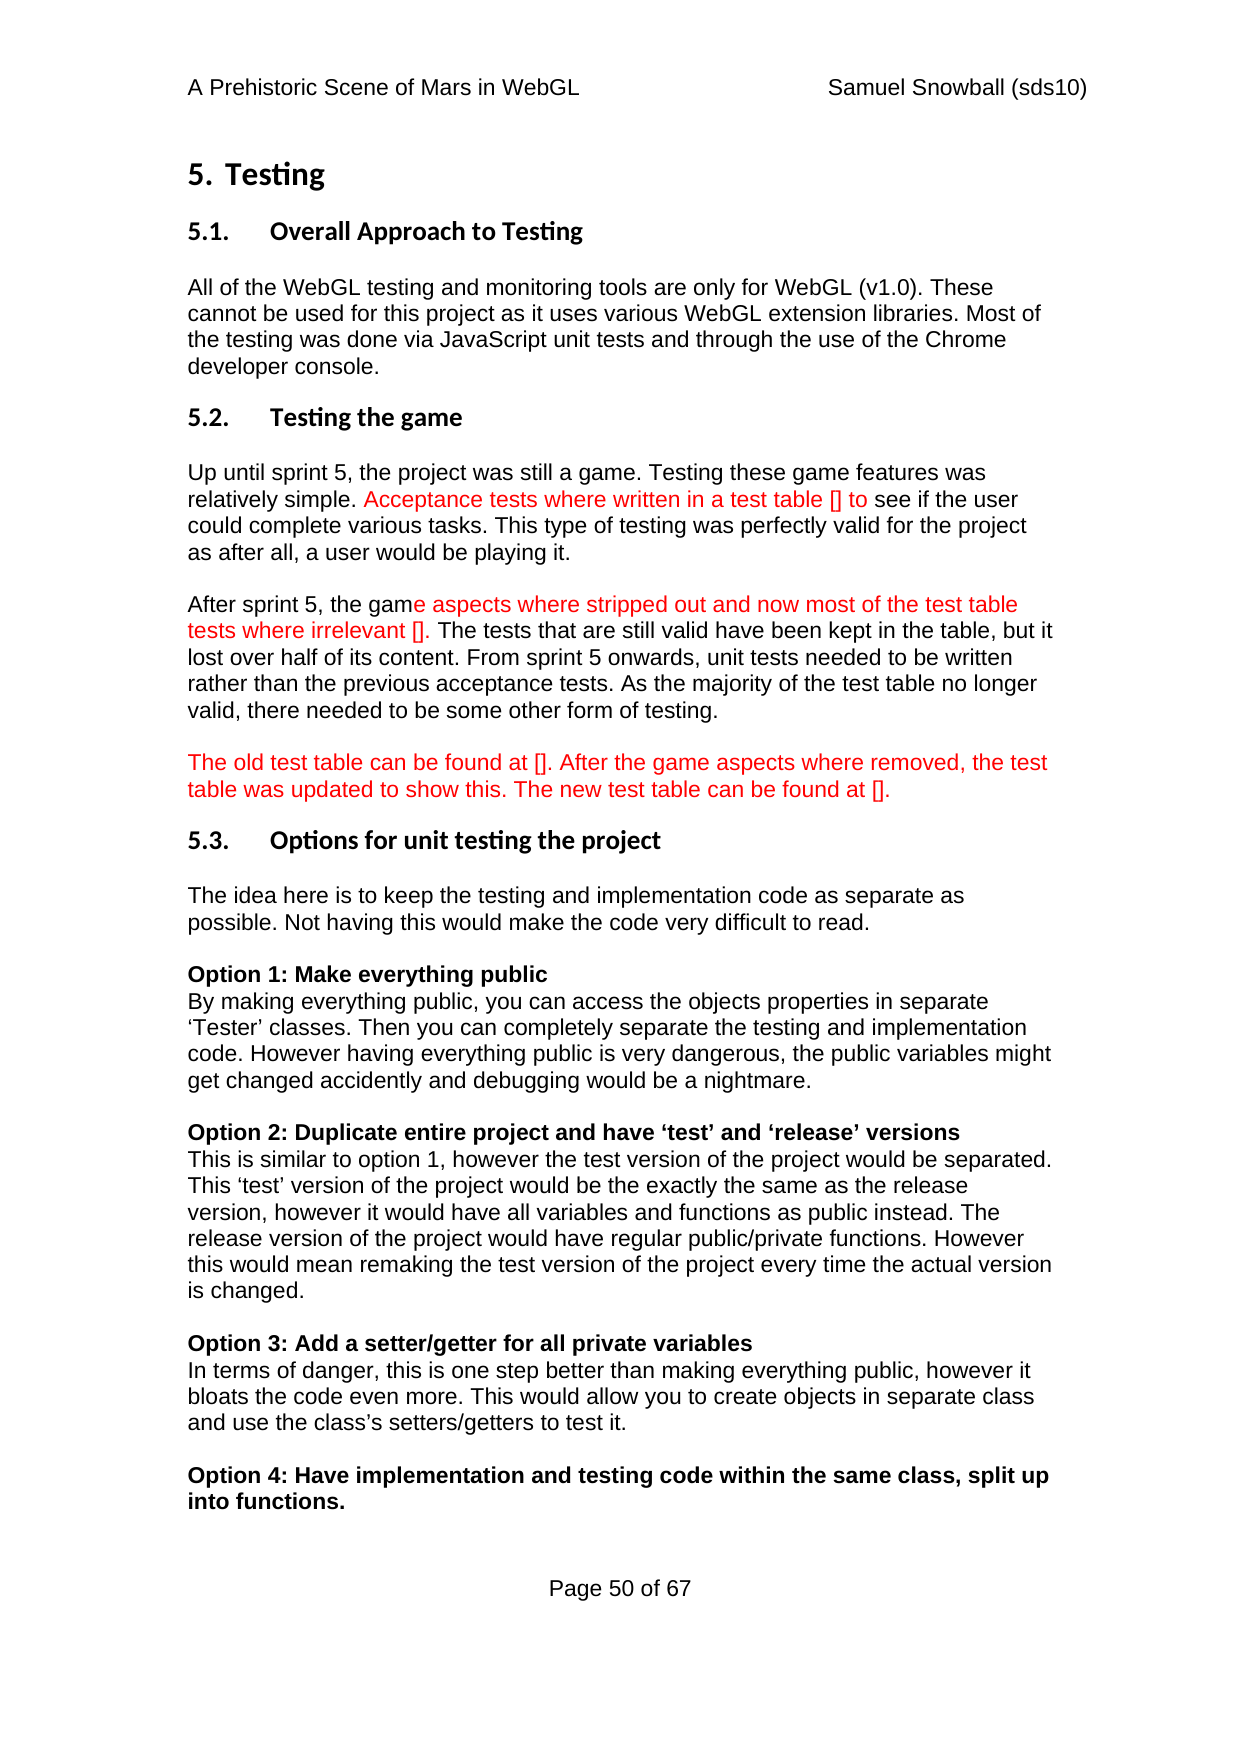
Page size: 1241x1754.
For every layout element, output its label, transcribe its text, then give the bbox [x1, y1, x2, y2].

subtitle Testing the game [187, 400, 1053, 433]
text By making everything public, you can access the objects properties in separate ‘Tester’ classes. Then you can completely separate the testing and implementation code. However having everything public is very dangerous, the public variables might get changed accidently and debugging would be a nightmare. [187, 988, 1053, 1093]
text Option 2: Duplicate entire project and have ‘test’ and ‘release’ versions [187, 1119, 1053, 1146]
subtitle Testing [187, 153, 1053, 193]
text Option 1: Make everything public [187, 961, 1053, 988]
text This is similar to option 1, however the test version of the project would be separated. This ‘test’ version of the project would be the exactly the same as the release version, however it would have all variables and functions as public instead. The release version of the project would have regular public/private functions. However this would mean remaking the test version of the project every time the actual version is changed. [187, 1146, 1053, 1304]
text Option 3: Add a setter/getter for all private variables [187, 1330, 1053, 1357]
text The idea here is to keep the testing and implementation code as separate as possible. Not having this would make the code very difficult to read. [187, 882, 1053, 935]
subtitle Options for unit testing the project [187, 823, 1053, 856]
text Option 4: Have implementation and testing code within the same class, split up into functions. [187, 1462, 1053, 1515]
text Up until sprint 5, the project was still a game. Testing these game features was relatively simple. Acceptance tests where written in a test table [] to see if the user could complete various tasks. This type of testing was perfectly valid for the project as after all, a user would be playing it. [187, 459, 1053, 565]
text After sprint 5, the game aspects where stripped out and now most of the test table tests where irrelevant []. The tests that are still valid have been kept in the table, but it lost over half of its content. From sprint 5 onwards, unit tests needed to be written rather than the previous acceptance tests. As the majority of the test table no longer valid, there needed to be some other form of testing. [187, 591, 1053, 723]
subtitle Overall Approach to Testing [187, 214, 1053, 247]
text All of the WebGL testing and monitoring tools are only for WebGL (v1.0). These cannot be used for this project as it uses various WebGL extension libraries. Most of the testing was done via JavaScript unit tests and through the use of the Chrome developer console. [187, 274, 1053, 379]
text The old test table can be found at []. After the game aspects where removed, the test table was updated to show this. The new test table can be found at []. [187, 749, 1053, 802]
text In terms of danger, this is one step better than making everything public, however it bloats the code even more. This would allow you to create objects in separate class and use the class’s setters/getters to test it. [187, 1357, 1053, 1436]
